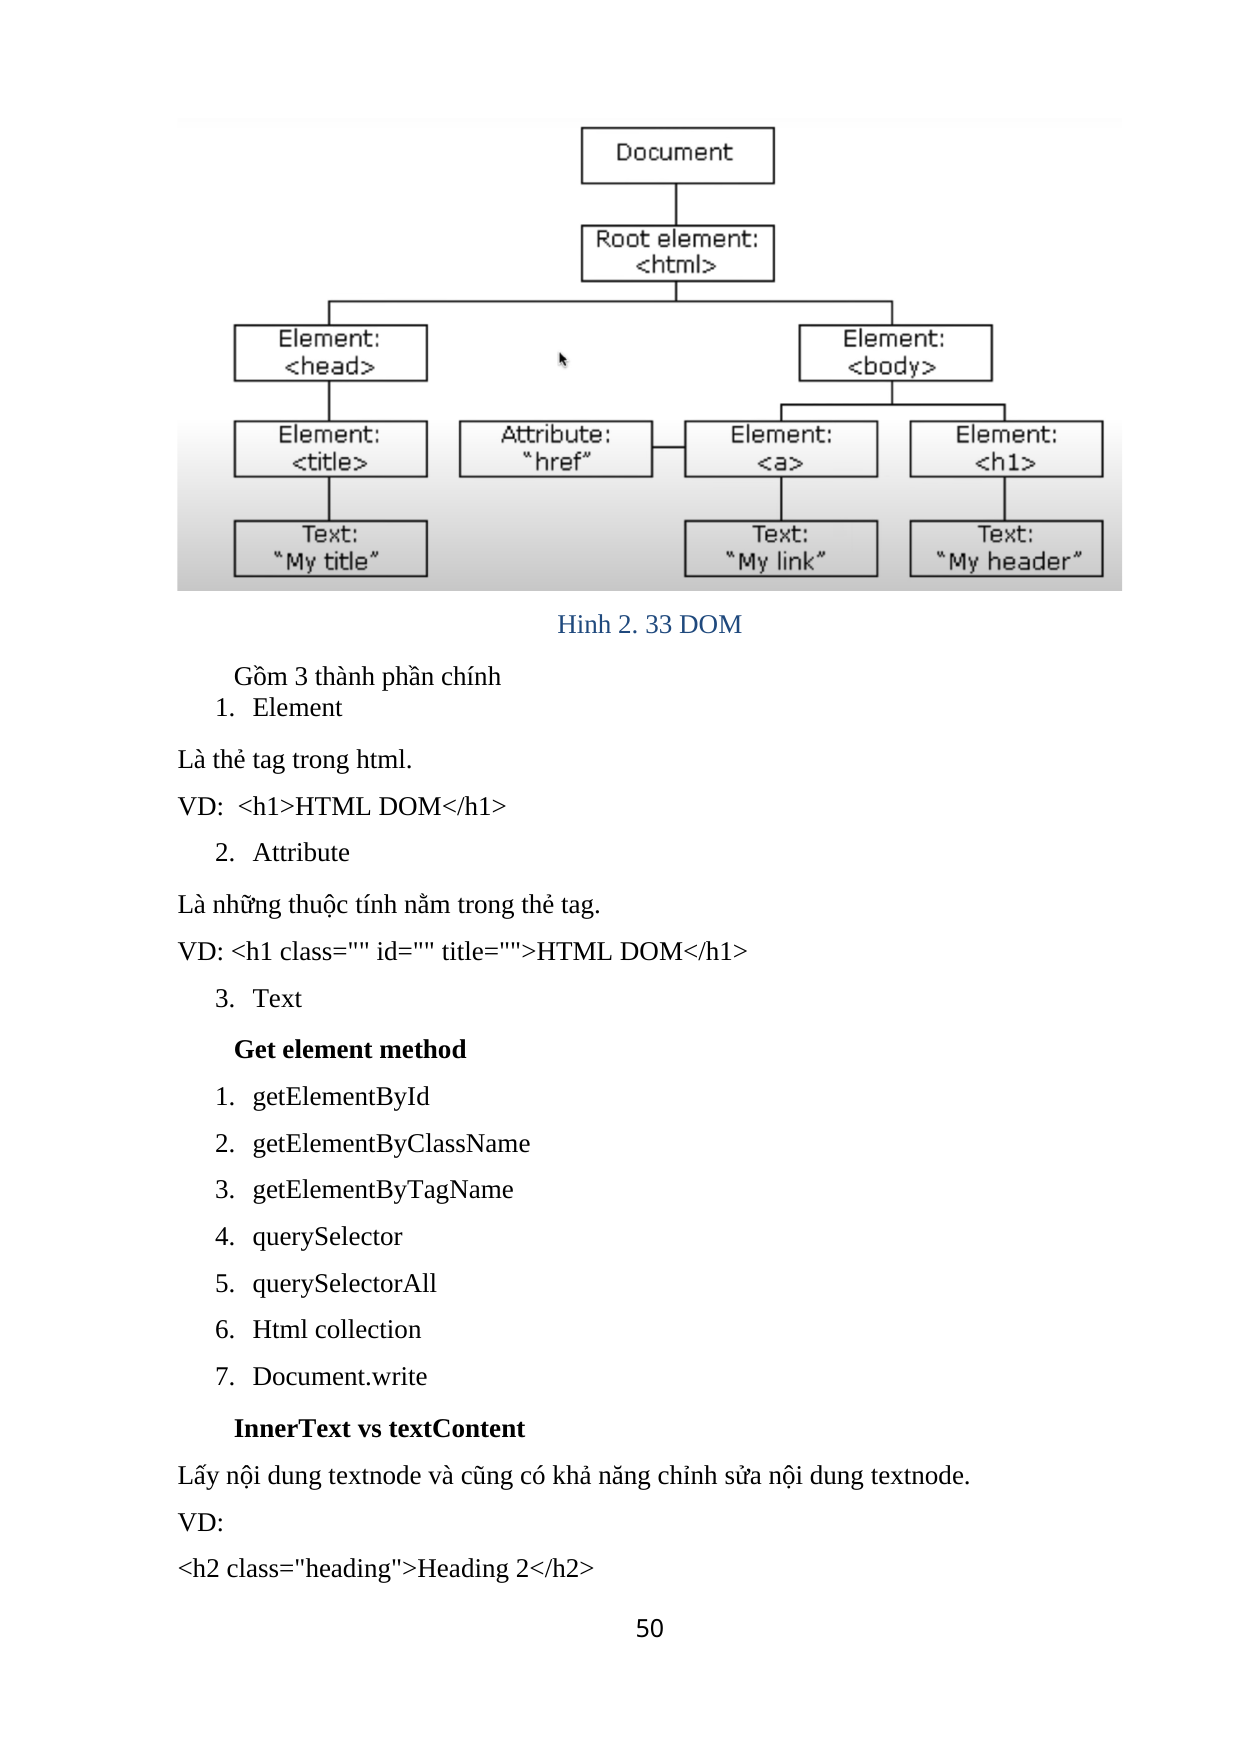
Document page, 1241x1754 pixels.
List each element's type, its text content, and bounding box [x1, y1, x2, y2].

list Document.write [215, 1360, 1122, 1391]
text Get element method [177, 1034, 1122, 1065]
list getElementById [215, 1080, 1122, 1111]
text Là thẻ tag trong html. [177, 743, 1122, 774]
list Text [215, 982, 1122, 1013]
list Html collection [215, 1314, 1122, 1345]
text VD: <h1>HTML DOM</h1> [177, 790, 1122, 821]
text Là những thuộc tính nằm trong thẻ tag. [177, 888, 1122, 919]
list Attribute [215, 836, 1122, 867]
list querySelector [215, 1220, 1122, 1251]
list Element [215, 691, 1122, 722]
list getElementByTagName [215, 1174, 1122, 1205]
text InnerText vs textContent [177, 1412, 1122, 1443]
text VD: <h1 class="" id="" title="">HTML DOM</h1> [177, 935, 1122, 966]
text Lấy nội dung textnode và cũng có khả năng chỉnh sửa nội dung textnode. [177, 1459, 1122, 1490]
picture [177, 118, 1123, 591]
list getElementByClassName [215, 1127, 1122, 1158]
text Gồm 3 thành phần chính [177, 660, 1122, 691]
text Hinh 2. 33 DOM [177, 608, 1122, 639]
text VD: [177, 1506, 1122, 1537]
text <h2 class="heading">Heading 2</h2> [177, 1552, 1122, 1583]
list querySelectorAll [215, 1267, 1122, 1298]
